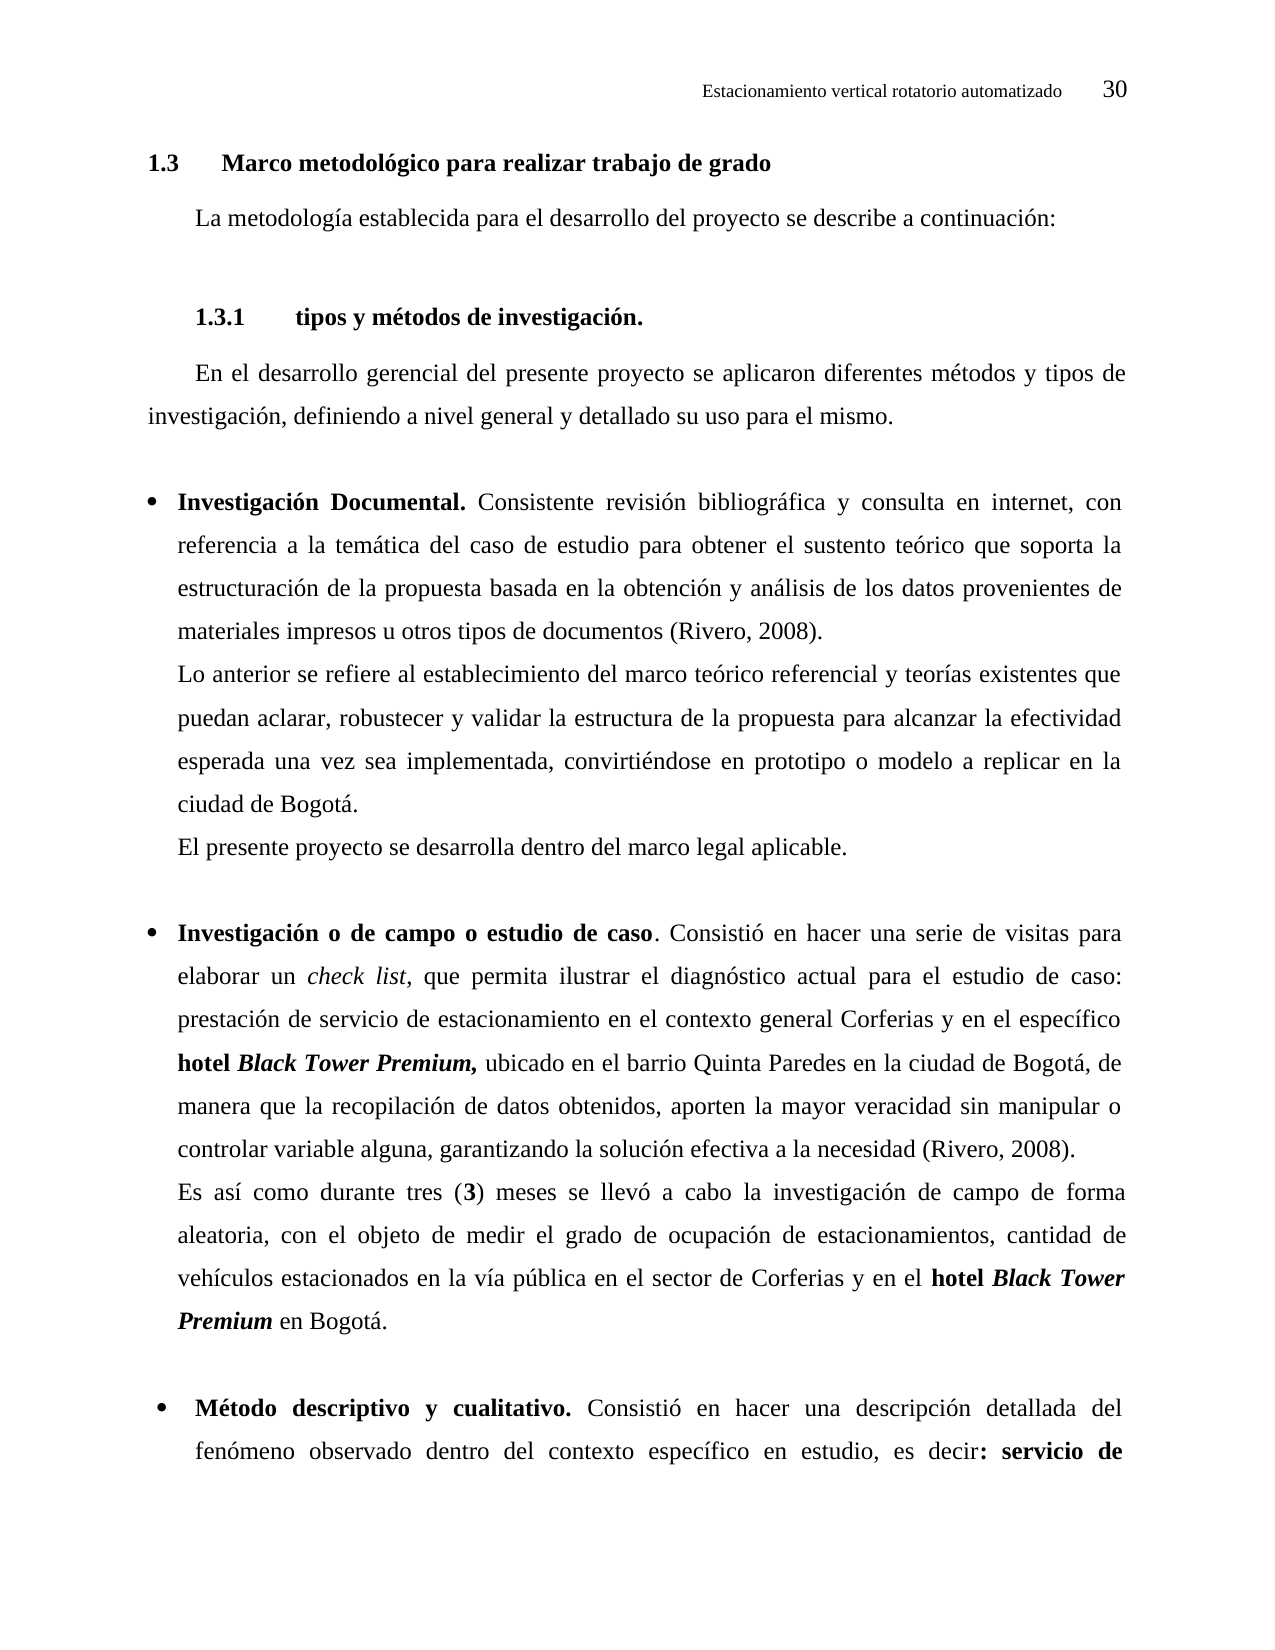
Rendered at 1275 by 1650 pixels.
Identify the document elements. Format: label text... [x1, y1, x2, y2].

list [157, 1393, 1123, 1464]
list Investigación Documental. Consistente revisión bibliográfica y consulta en internet, con referencia a la temática del caso de estudio para obtener el sustento teórico que soporta la estructuración de la propuesta basada en la obtención y análisis de los datos provenientes de materiales impresos u otros tipos de documentos . [148, 487, 1123, 645]
subtitle Marco metodológico para realizar trabajo de grado [148, 148, 1127, 176]
text El presente proyecto se desarrolla dentro del marco legal aplicable. [148, 832, 1123, 861]
list Investigación o de campo o estudio de caso. Consistió en hacer una serie de visitas para elaborar un check list, que permita ilustrar el diagnóstico actual para el estudio de caso: prestación de servicio de estacionamiento en el contexto general Corferias y en el específico hotel Black Tower Premium, ubicado en el barrio Quinta Paredes en la ciudad de Bogotá, de manera que la recopilación de datos obtenidos, aporten la mayor veracidad sin manipular o controlar variable alguna, garantizando la solución efectiva a la necesidad . [148, 918, 1123, 1163]
subtitle tipos y métodos de investigación. [195, 302, 1127, 331]
text En el desarrollo gerencial del presente proyecto se aplicaron diferentes métodos y tipos de investigación, definiendo a nivel general y detallado su uso para el mismo. [148, 358, 1127, 429]
text Es así como durante tres (3) meses se llevó a cabo la investigación de campo de forma aleatoria, con el objeto de medir el grado de ocupación de estacionamientos, cantidad de vehículos estacionados en la vía pública en el sector de Corferias y en el hotel Black Tower Premium en Bogotá. [177, 1177, 1127, 1335]
text Lo anterior se refiere al establecimiento del marco teórico referencial y teorías existentes que puedan aclarar, robustecer y validar la estructura de la propuesta para alcanzar la efectividad esperada una vez sea implementada, convirtiéndose en prototipo o modelo a replicar en la ciudad de Bogotá. [177, 659, 1123, 818]
text La metodología establecida para el desarrollo del proyecto se describe a continuación: [148, 203, 1127, 232]
